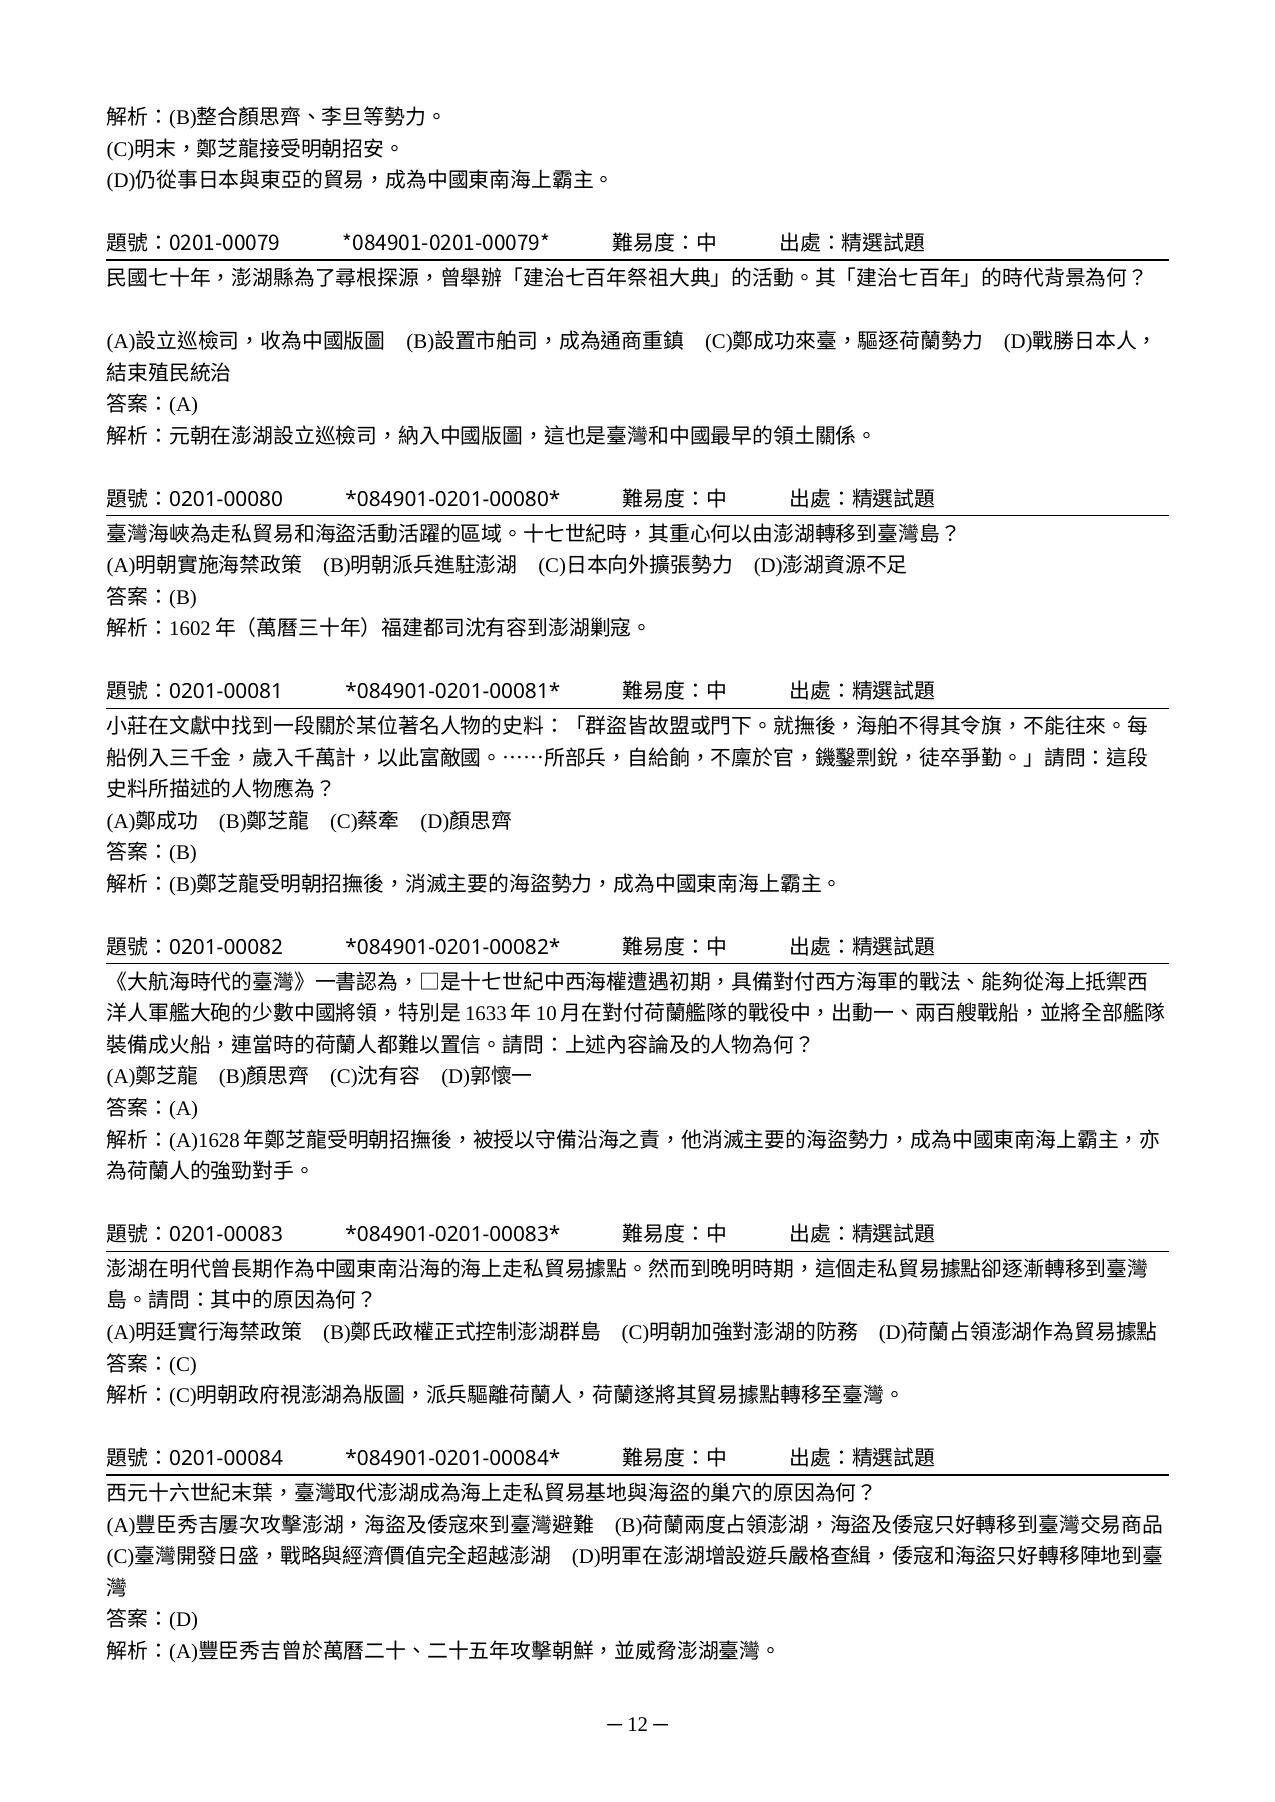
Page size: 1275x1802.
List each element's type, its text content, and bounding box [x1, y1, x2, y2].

text 題號：0201-00084 *084901-0201-00084* 難易度：中 出處：精選試題 [106, 1441, 1169, 1474]
text 題號：0201-00082 *084901-0201-00082* 難易度：中 出處：精選試題 [106, 930, 1169, 963]
text 答案：(B) [106, 579, 1169, 611]
text 解析：元朝在澎湖設立巡檢司，納入中國版圖，這也是臺灣和中國最早的領土關係。 [106, 418, 1169, 450]
text 答案：(A) [106, 387, 1169, 418]
text 解析：1602年（萬曆三十年）福建都司沈有容到澎湖剿寇。 [106, 611, 1169, 642]
text 民國七十年，澎湖縣為了尋根探源，曾舉辦「建治七百年祭祖大典」的活動。其「建治七百年」的時代背景為何？ (A)設立巡檢司，收為中國版圖 (B)設置市舶司，成為通商重鎮 (C)鄭成功來臺，驅逐荷蘭勢力 (D)戰勝日本人，結束殖民統治 [106, 261, 1169, 387]
text 題號：0201-00083 *084901-0201-00083* 難易度：中 出處：精選試題 [106, 1217, 1169, 1251]
text 小莊在文獻中找到一段關於某位著名人物的史料：「群盜皆故盟或門下。就撫後，海舶不得其令旗，不能往來。每船例入三千金，歲入千萬計，以此富敵國。……所部兵，自給餉，不廩於官，鐖鑿剽銳，徒卒爭勤。」請問：這段史料所描述的人物應為？ (A)鄭成功 (B)鄭芝龍 (C)蔡牽 (D)顏思齊 [106, 709, 1169, 835]
text 澎湖在明代曾長期作為中國東南沿海的海上走私貿易據點。然而到晚明時期，這個走私貿易據點卻逐漸轉移到臺灣島。請問：其中的原因為何？ (A)明廷實行海禁政策 (B)鄭氏政權正式控制澎湖群島 (C)明朝加強對澎湖的防務 (D)荷蘭占領澎湖作為貿易據點 [106, 1252, 1169, 1346]
text 解析：(A)1628年鄭芝龍受明朝招撫後，被授以守備沿海之責，他消滅主要的海盜勢力，成為中國東南海上霸主，亦為荷蘭人的強勁對手。 [106, 1122, 1169, 1185]
text 西元十六世紀末葉，臺灣取代澎湖成為海上走私貿易基地與海盜的巢穴的原因為何？ (A)豐臣秀吉屢次攻擊澎湖，海盜及倭寇來到臺灣避難 (B)荷蘭兩度占領澎湖，海盜及倭寇只好轉移到臺灣交易商品 (C)臺灣開發日盛，戰略與經濟價值完全超越澎湖 (D)明軍在澎湖增設遊兵嚴格查緝，倭寇和海盜只好轉移陣地到臺灣 [106, 1476, 1169, 1602]
text 題號：0201-00081 *084901-0201-00081* 難易度：中 出處：精選試題 [106, 674, 1169, 708]
text 答案：(B) [106, 835, 1169, 867]
text 答案：(A) [106, 1091, 1169, 1122]
text 答案：(D) [106, 1602, 1169, 1633]
text 臺灣海峽為走私貿易和海盜活動活躍的區域。十七世紀時，其重心何以由澎湖轉移到臺灣島？ (A)明朝實施海禁政策 (B)明朝派兵進駐澎湖 (C)日本向外擴張勢力 (D)澎湖資源不足 [106, 516, 1169, 579]
text 解析：(B)整合顏思齊、李旦等勢力。 (C)明末，鄭芝龍接受明朝招安。 (D)仍從事日本與東亞的貿易，成為中國東南海上霸主。 [106, 100, 1169, 194]
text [106, 1633, 1169, 1665]
text 題號：0201-00080 *084901-0201-00080* 難易度：中 出處：精選試題 [106, 482, 1169, 515]
text 解析：(B)鄭芝龍受明朝招撫後，消滅主要的海盜勢力，成為中國東南海上霸主。 [106, 867, 1169, 898]
text 答案：(C) [106, 1346, 1169, 1378]
text 解析：(C)明朝政府視澎湖為版圖，派兵驅離荷蘭人，荷蘭遂將其貿易據點轉移至臺灣。 [106, 1378, 1169, 1409]
text 《大航海時代的臺灣》一書認為，□是十七世紀中西海權遭遇初期，具備對付西方海軍的戰法、能夠從海上抵禦西洋人軍艦大砲的少數中國將領，特別是1633年10月在對付荷蘭艦隊的戰役中，出動一、兩百艘戰船，並將全部艦隊裝備成火船，連當時的荷蘭人都難以置信。請問：上述內容論及的人物為何？ (A)鄭芝龍 (B)顏思齊 (C)沈有容 (D)郭懷一 [106, 964, 1169, 1091]
text 題號：0201-00079 *084901-0201-00079* 難易度：中 出處：精選試題 [106, 226, 1169, 259]
